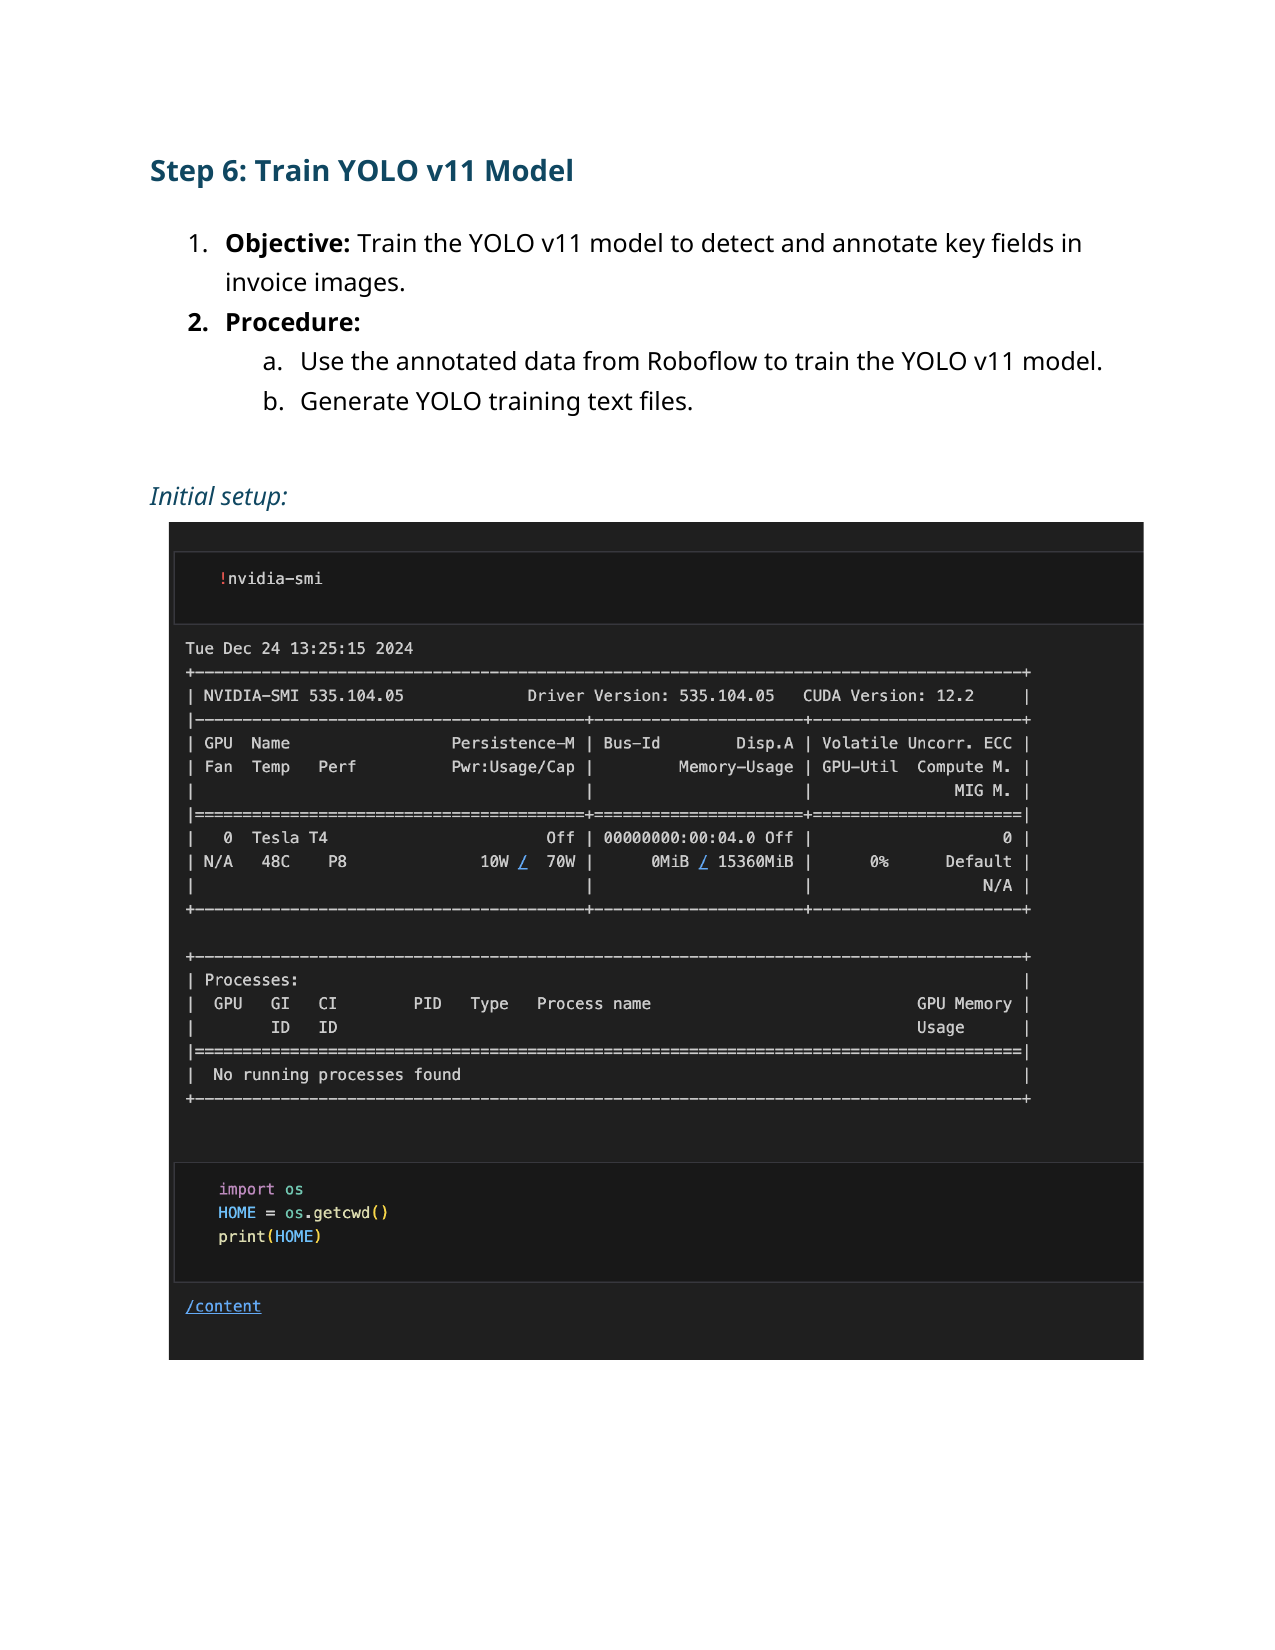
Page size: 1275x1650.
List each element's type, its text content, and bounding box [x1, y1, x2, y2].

list Objective: Train the YOLO v11 model to detect and annotate key fields in invoice images. [187, 225, 1125, 299]
list Generate YOLO training text files. [262, 383, 1125, 417]
subtitle Initial setup: [150, 479, 1125, 513]
subtitle Step 6: Train YOLO v11 Model [150, 150, 1125, 190]
list Use the annotated data from Roboflow to train the YOLO v11 model. [262, 344, 1125, 378]
list Procedure: [187, 304, 1125, 338]
